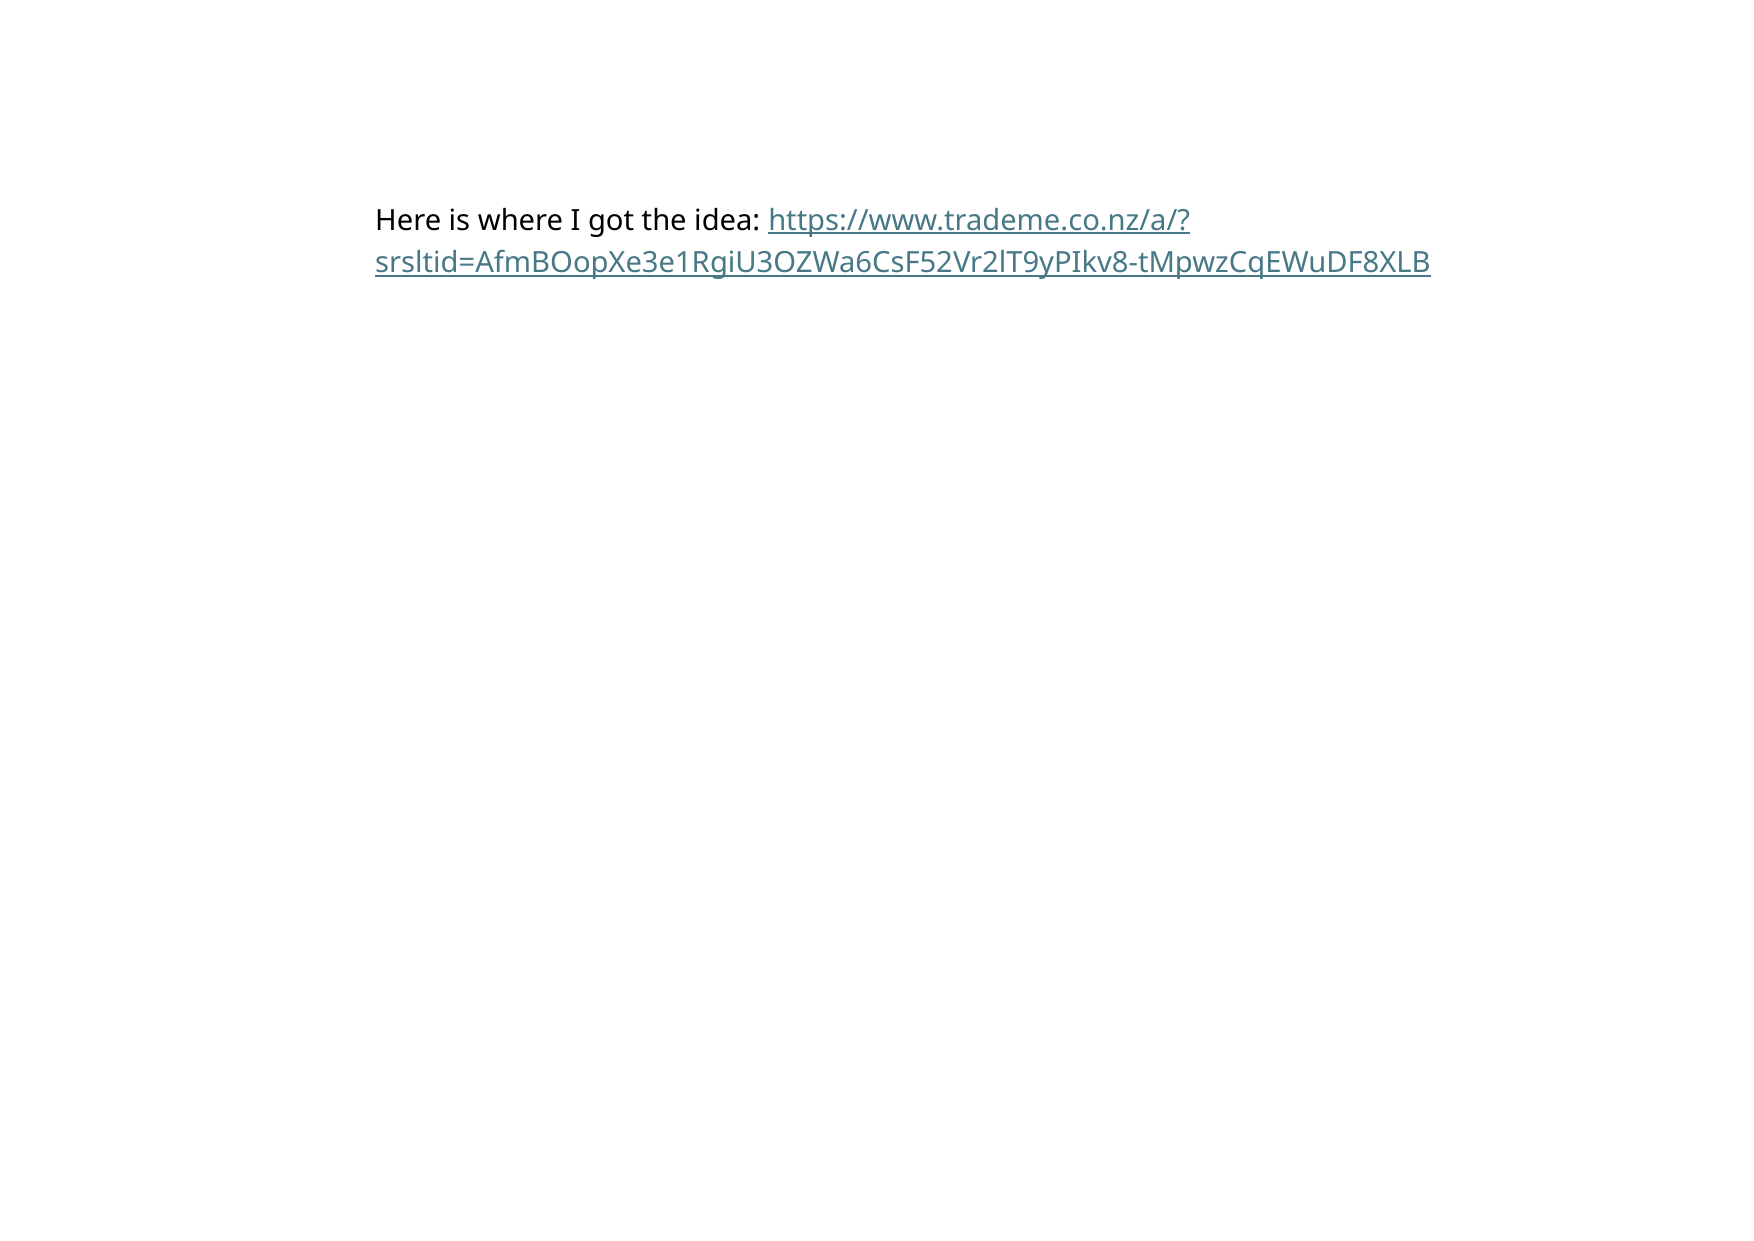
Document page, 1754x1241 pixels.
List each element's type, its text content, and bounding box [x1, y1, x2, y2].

list Here is where I got the idea: https://www.trademe.co.nz/a/?srsltid=AfmBOopXe3e1RgiU3OZWa6CsF52Vr2lT9yPIkv8-tMpwzCqEWuDF8XLB [375, 199, 1454, 281]
